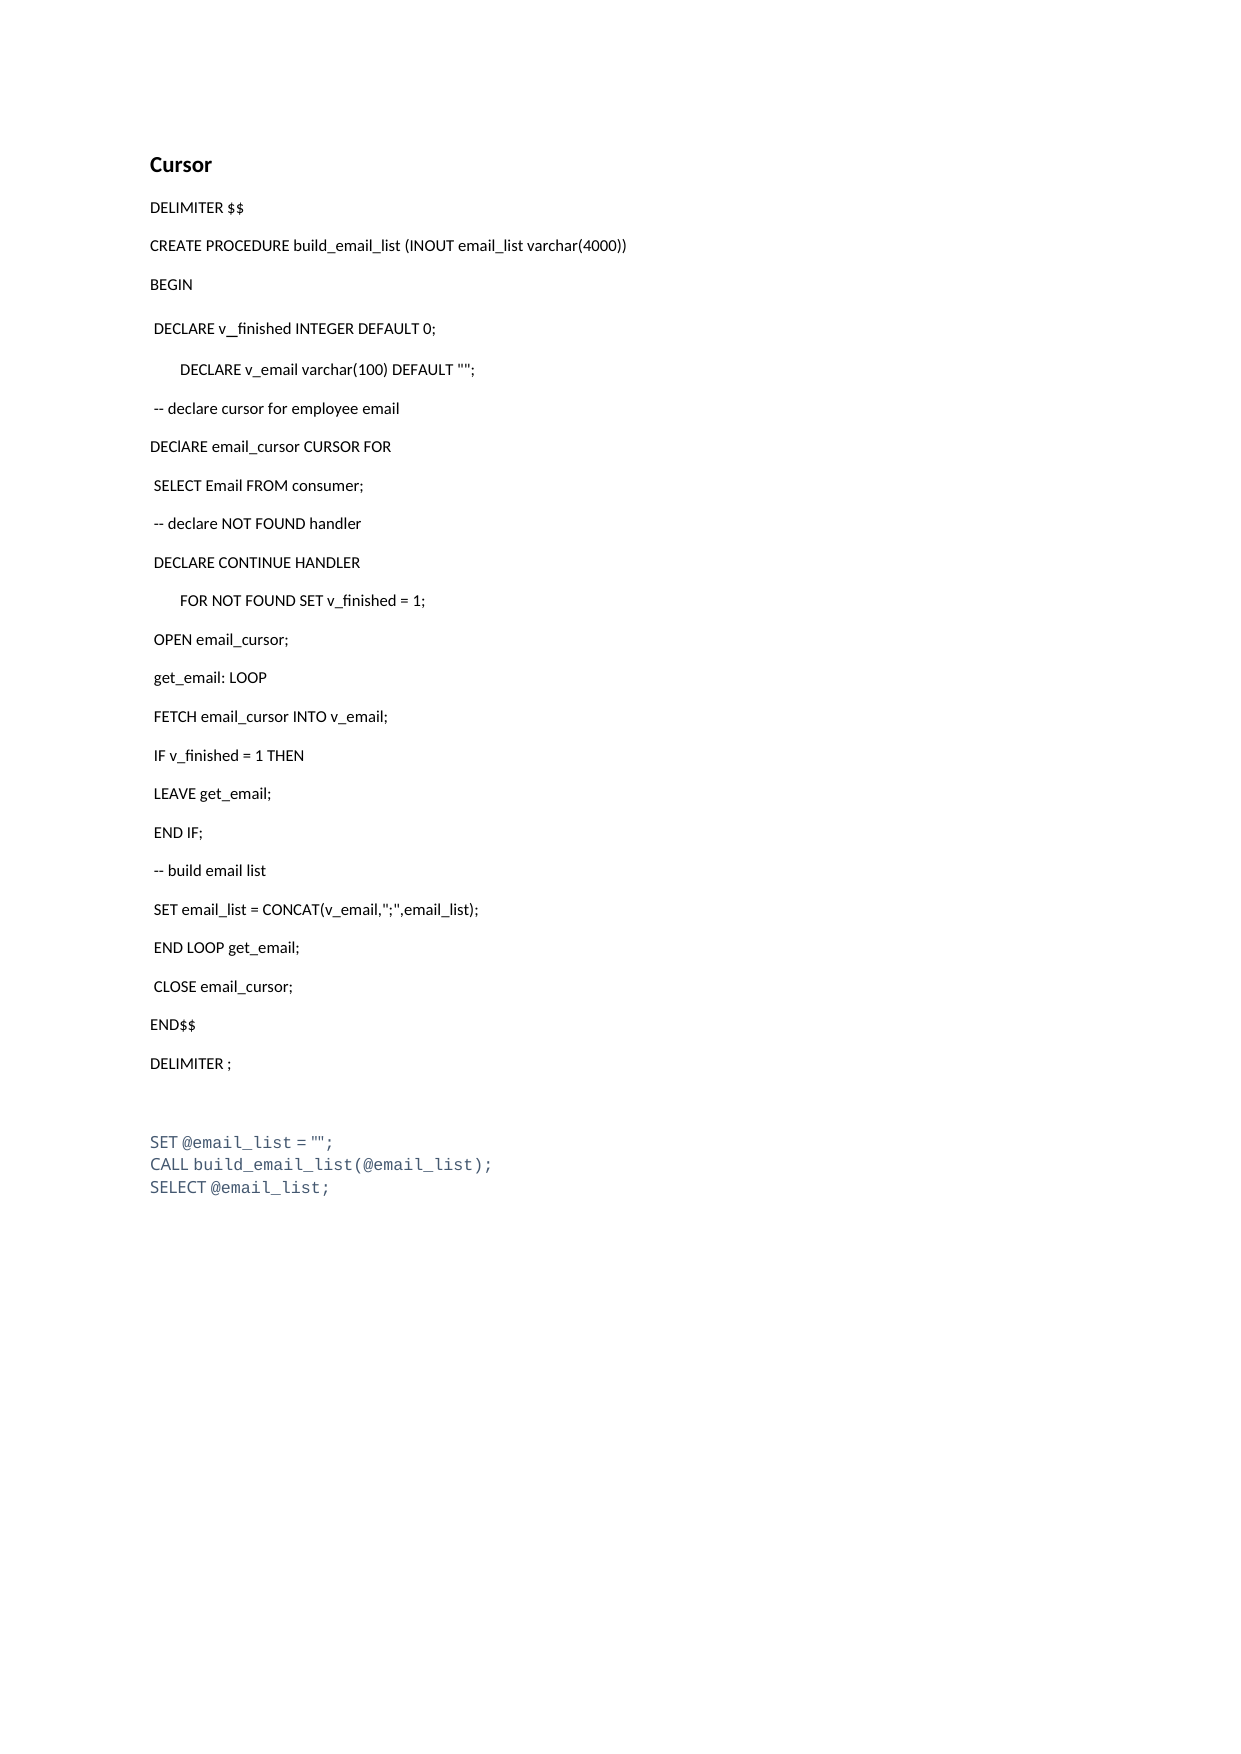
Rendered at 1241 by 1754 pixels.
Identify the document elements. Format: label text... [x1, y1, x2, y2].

text END LOOP get_email; [150, 937, 1090, 958]
text FOR NOT FOUND SET v_finished = 1; [150, 591, 1090, 611]
text SET @email_list = ""; [150, 1130, 1090, 1153]
text SELECT Email FROM consumer; [150, 475, 1090, 495]
text get_email: LOOP [150, 668, 1090, 688]
text DELIMITER $$ [150, 197, 1090, 217]
text FETCH email_cursor INTO v_email; [150, 706, 1090, 727]
text DECLARE v_finished INTEGER DEFAULT 0; [150, 312, 1090, 341]
text DEClARE email_cursor CURSOR FOR [150, 436, 1090, 457]
text -- build email list [150, 860, 1090, 881]
text END IF; [150, 822, 1090, 842]
text END$$ [150, 1014, 1090, 1035]
text -- declare NOT FOUND handler [150, 513, 1090, 534]
text BEGIN [150, 274, 1090, 294]
text IF v_finished = 1 THEN [150, 745, 1090, 765]
text Cursor [150, 150, 1090, 178]
text OPEN email_cursor; [150, 629, 1090, 649]
text -- declare cursor for employee email [150, 398, 1090, 418]
text SET email_list = CONCAT(v_email,";",email_list); [150, 899, 1090, 919]
text CALL build_email_list(@email_list); [150, 1153, 1090, 1176]
text DECLARE CONTINUE HANDLER [150, 552, 1090, 572]
text SELECT @email_list; [150, 1176, 1090, 1199]
text CLOSE email_cursor; [150, 976, 1090, 996]
text CREATE PROCEDURE build_email_list (INOUT email_list varchar(4000)) [150, 235, 1090, 256]
text DELIMITER ; [150, 1053, 1090, 1073]
text DECLARE v_email varchar(100) DEFAULT ""; [150, 359, 1090, 380]
text LEAVE get_email; [150, 783, 1090, 804]
